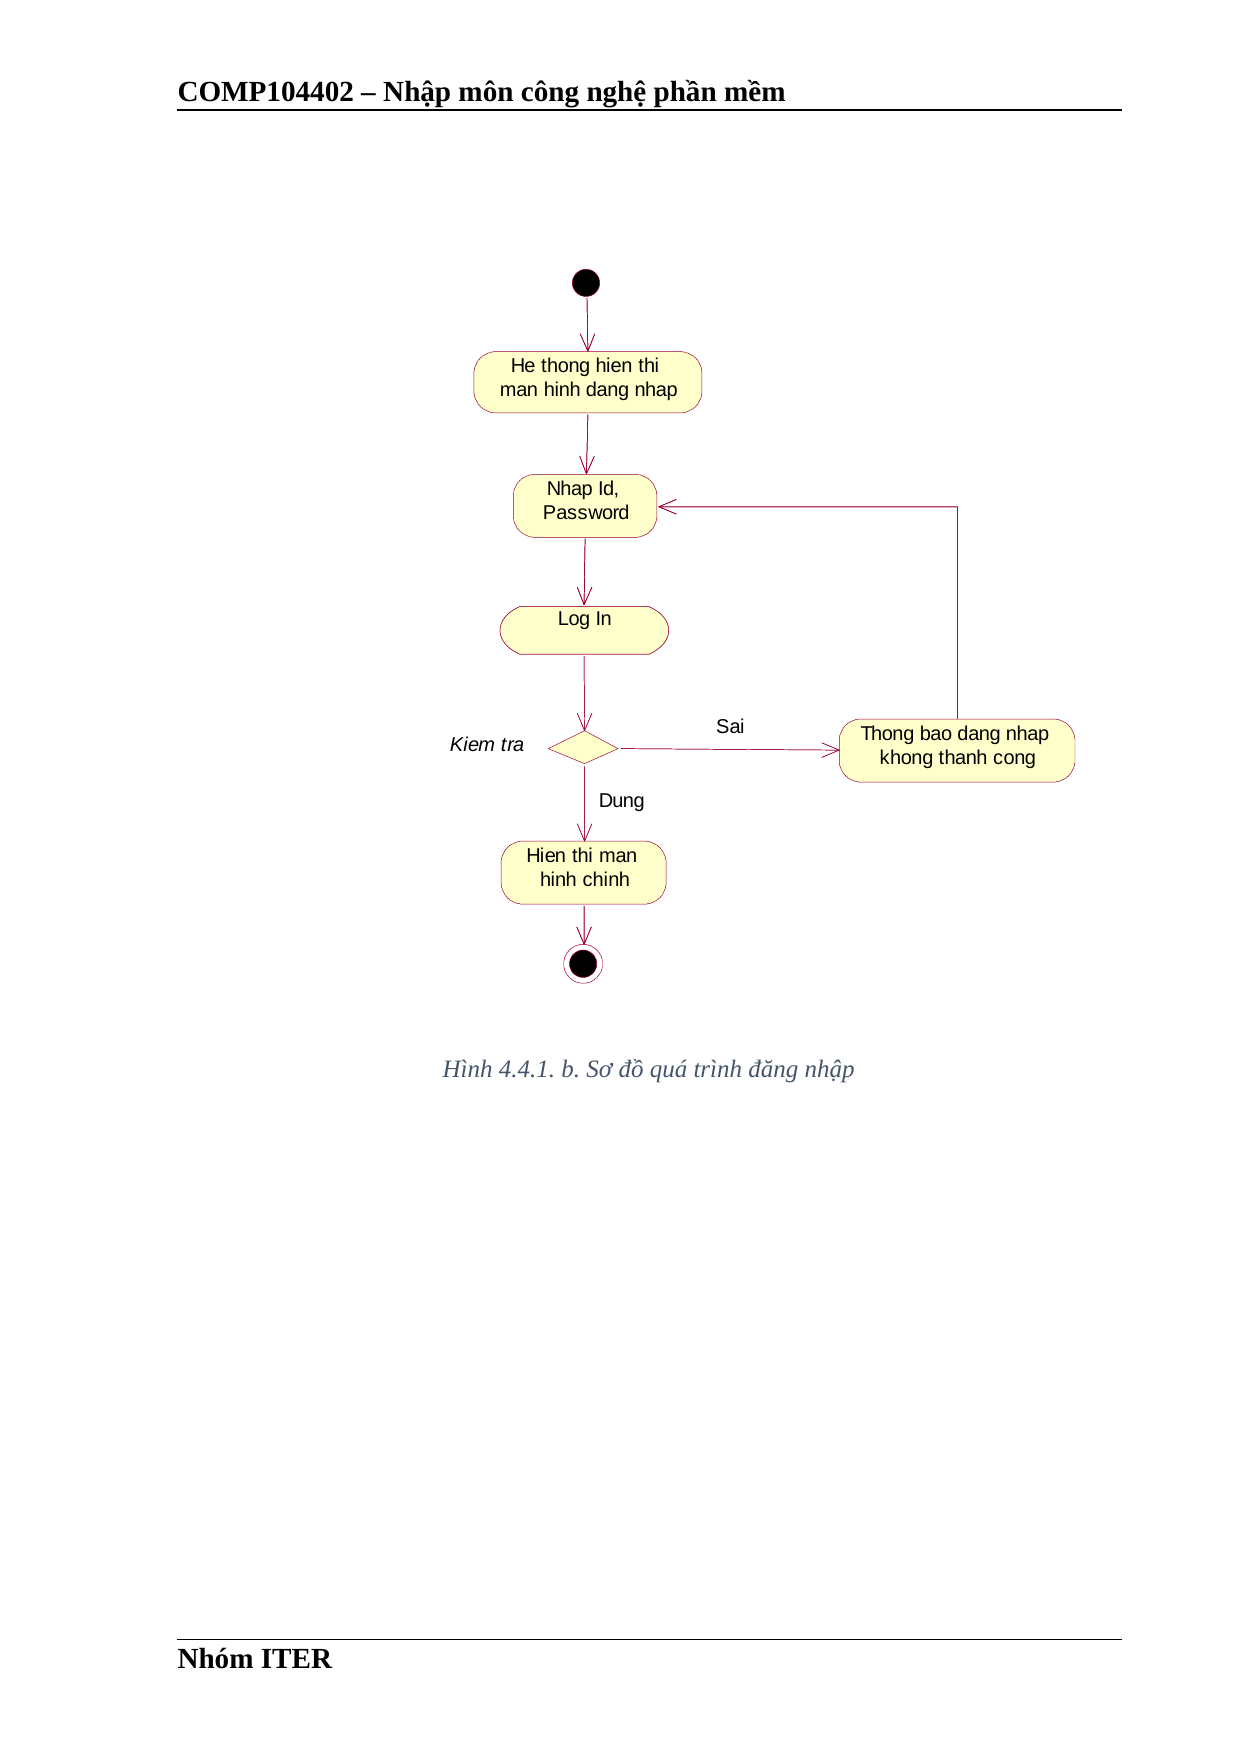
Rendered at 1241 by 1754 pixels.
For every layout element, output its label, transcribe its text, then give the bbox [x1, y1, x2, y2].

text Hình 4.4.1. b. Sơ đồ quá trình đăng nhập [177, 1054, 1122, 1083]
